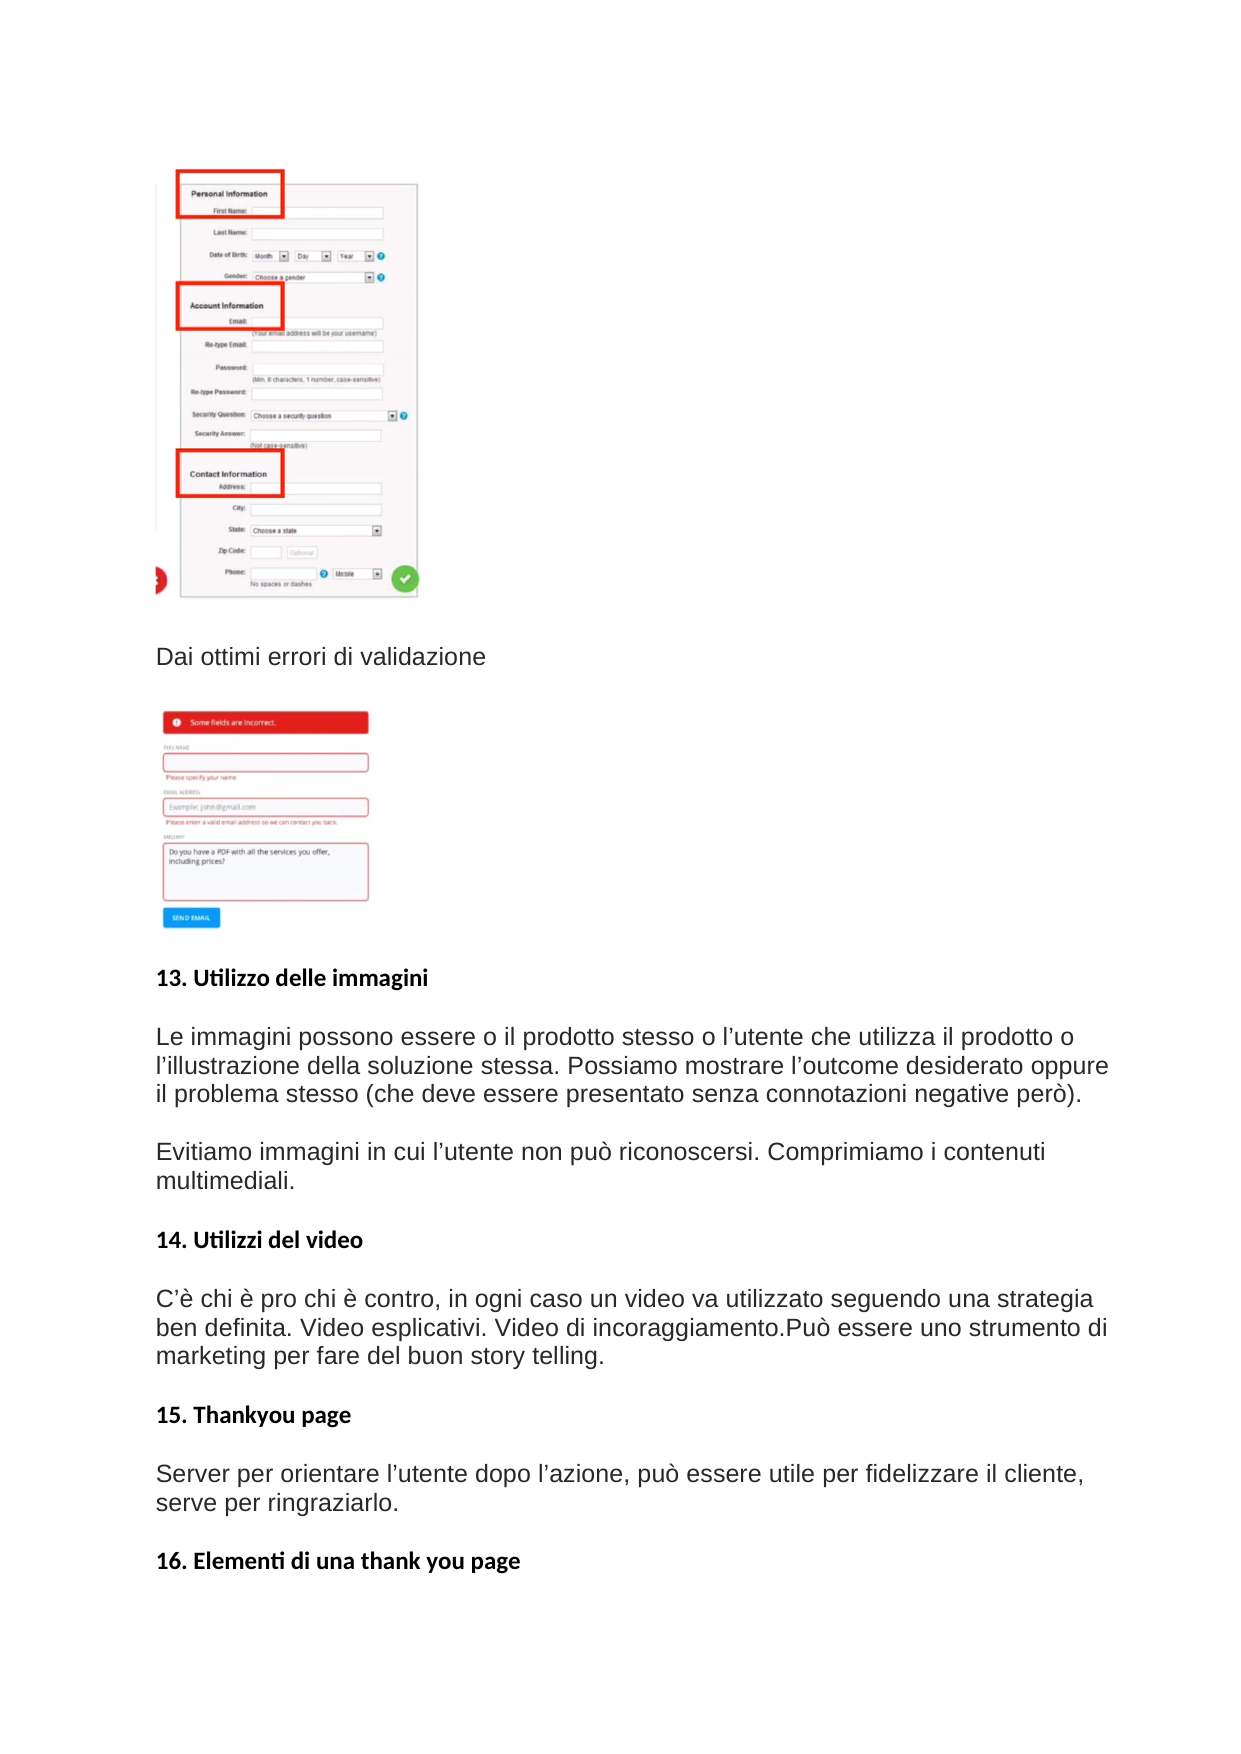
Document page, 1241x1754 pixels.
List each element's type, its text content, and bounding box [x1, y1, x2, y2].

text Evitiamo immagini in cui l’utente non può riconoscersi. Comprimiamo i contenuti multimediali. [156, 1137, 1122, 1195]
text Dai ottimi errori di validazione [156, 642, 1122, 671]
text Le immagini possono essere o il prodotto stesso o l’utente che utilizza il prodotto o l’illustrazione della soluzione stessa. Possiamo mostrare l’outcome desiderato oppure il problema stesso (che deve essere presentato senza connotazioni negative però). [156, 1022, 1122, 1108]
text 15. Thankyou page [156, 1399, 1122, 1430]
text C’è chi è pro chi è contro, in ogni caso un video va utilizzato seguendo una strategia ben definita. Video esplicativi. Video di incoraggiamento.Può essere uno strumento di marketing per fare del buon story telling. [156, 1284, 1122, 1370]
picture [155, 147, 460, 614]
text Server per orientare l’utente dopo l’azione, può essere utile per fidelizzare il cliente, serve per ringraziarlo. [156, 1459, 1122, 1516]
text 14. Utilizzi del video [156, 1224, 1122, 1254]
text 13. Utilizzo delle immagini [156, 962, 1122, 993]
picture [155, 700, 406, 934]
text 16. Elementi di una thank you page [156, 1546, 1122, 1576]
